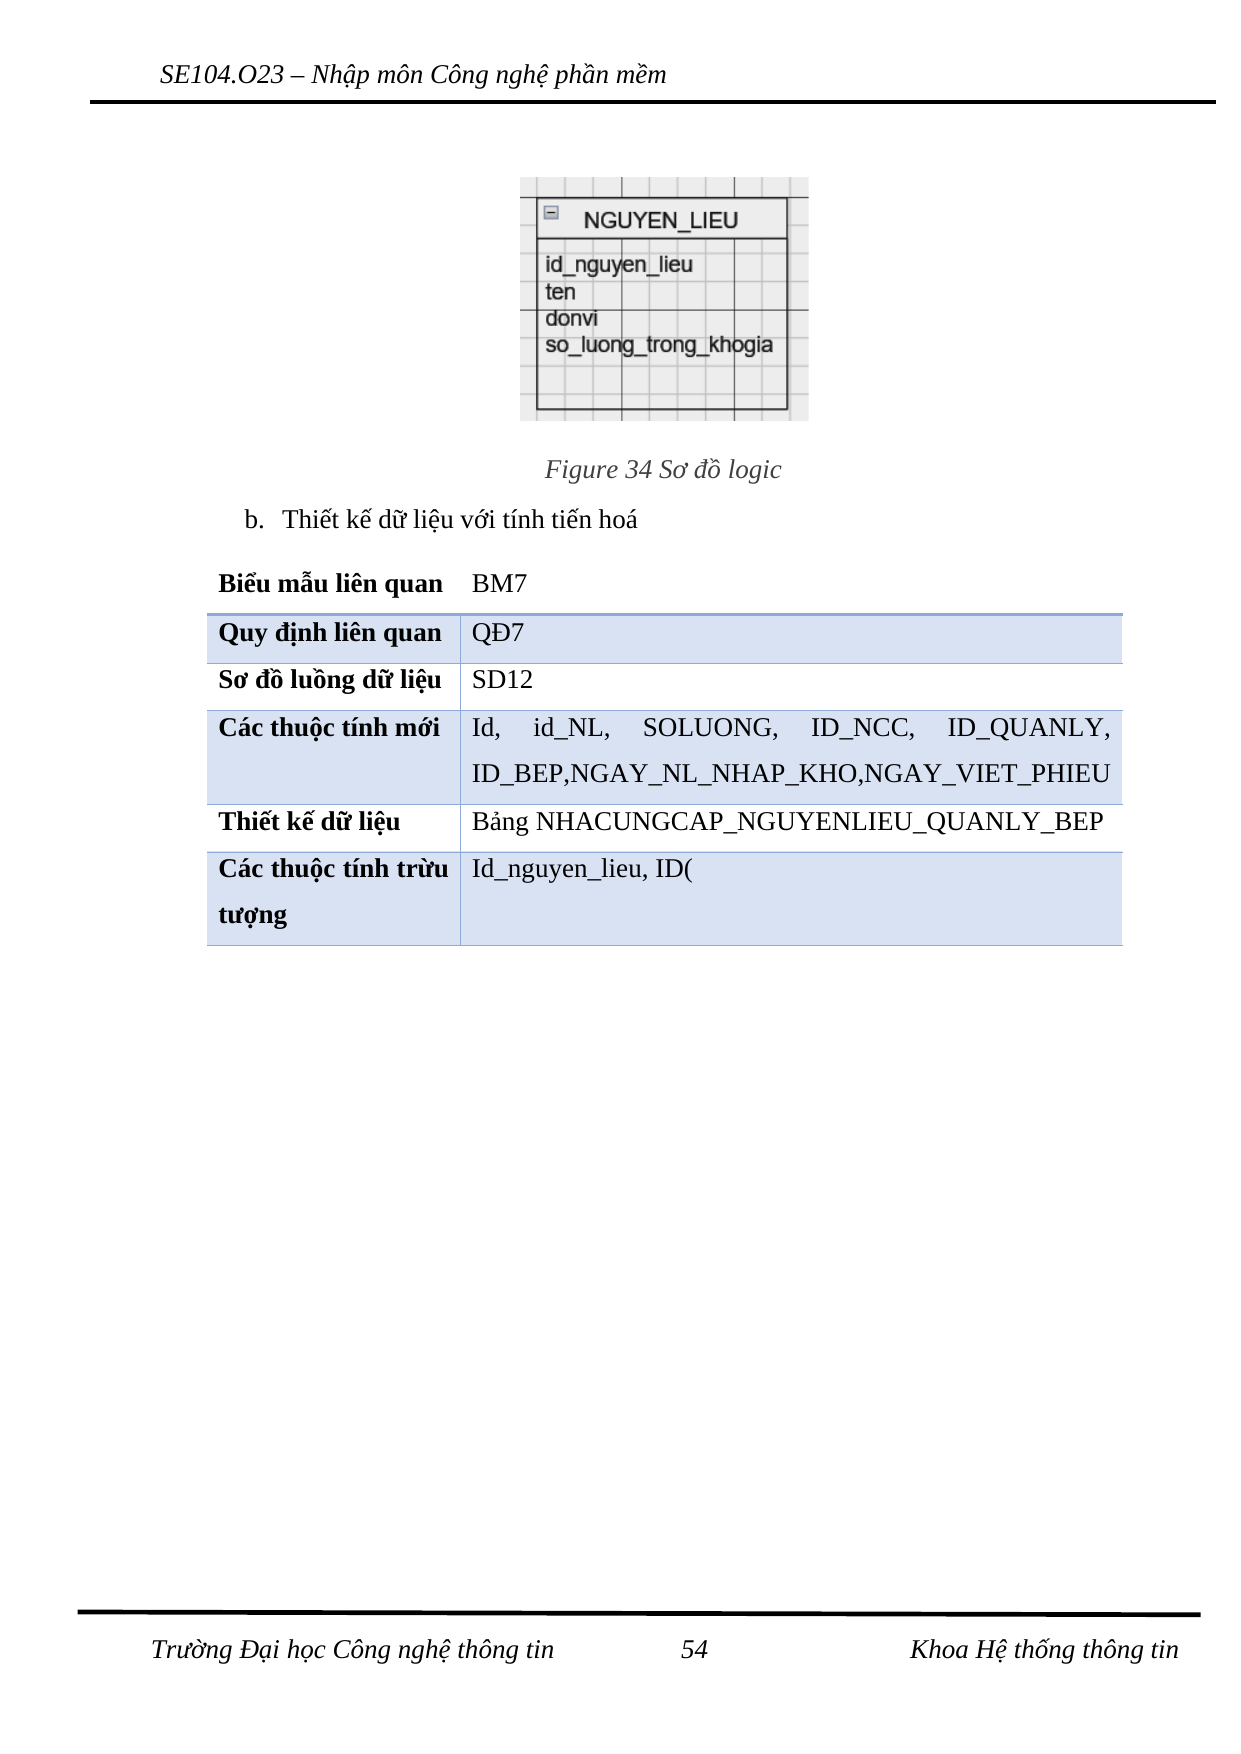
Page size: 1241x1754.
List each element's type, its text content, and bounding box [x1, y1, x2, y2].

table_cell Bảng NHACUNGCAP_NGUYENLIEU_QUANLY_BEP [461, 805, 1122, 851]
table_header Biểu mẫu liên quan [207, 567, 460, 613]
table_header BM7 [460, 567, 1122, 613]
table_cell Quy định liên quan [207, 616, 460, 663]
table_cell SD12 [461, 664, 1122, 710]
table_cell Thiết kế dữ liệu [207, 805, 460, 851]
table_cell Các thuộc tính trừu tượng [207, 853, 460, 945]
table_cell Sơ đồ luồng dữ liệu [207, 664, 460, 710]
table_cell Id, id_NL, SOLUONG, ID_NCC, ID_QUANLY, ID_BEP,NGAY_NL_NHAP_KHO,NGAY_VIET_PHIEU [461, 711, 1122, 804]
picture [520, 177, 809, 421]
table_cell Các thuộc tính mới [207, 711, 460, 804]
table_cell Id_nguyen_lieu, ID( [461, 853, 1122, 945]
table_cell QĐ7 [461, 616, 1122, 663]
text Figure 34 Sơ đồ logic [207, 453, 1122, 484]
list Thiết kế dữ liệu với tính tiến hoá [244, 503, 1122, 534]
